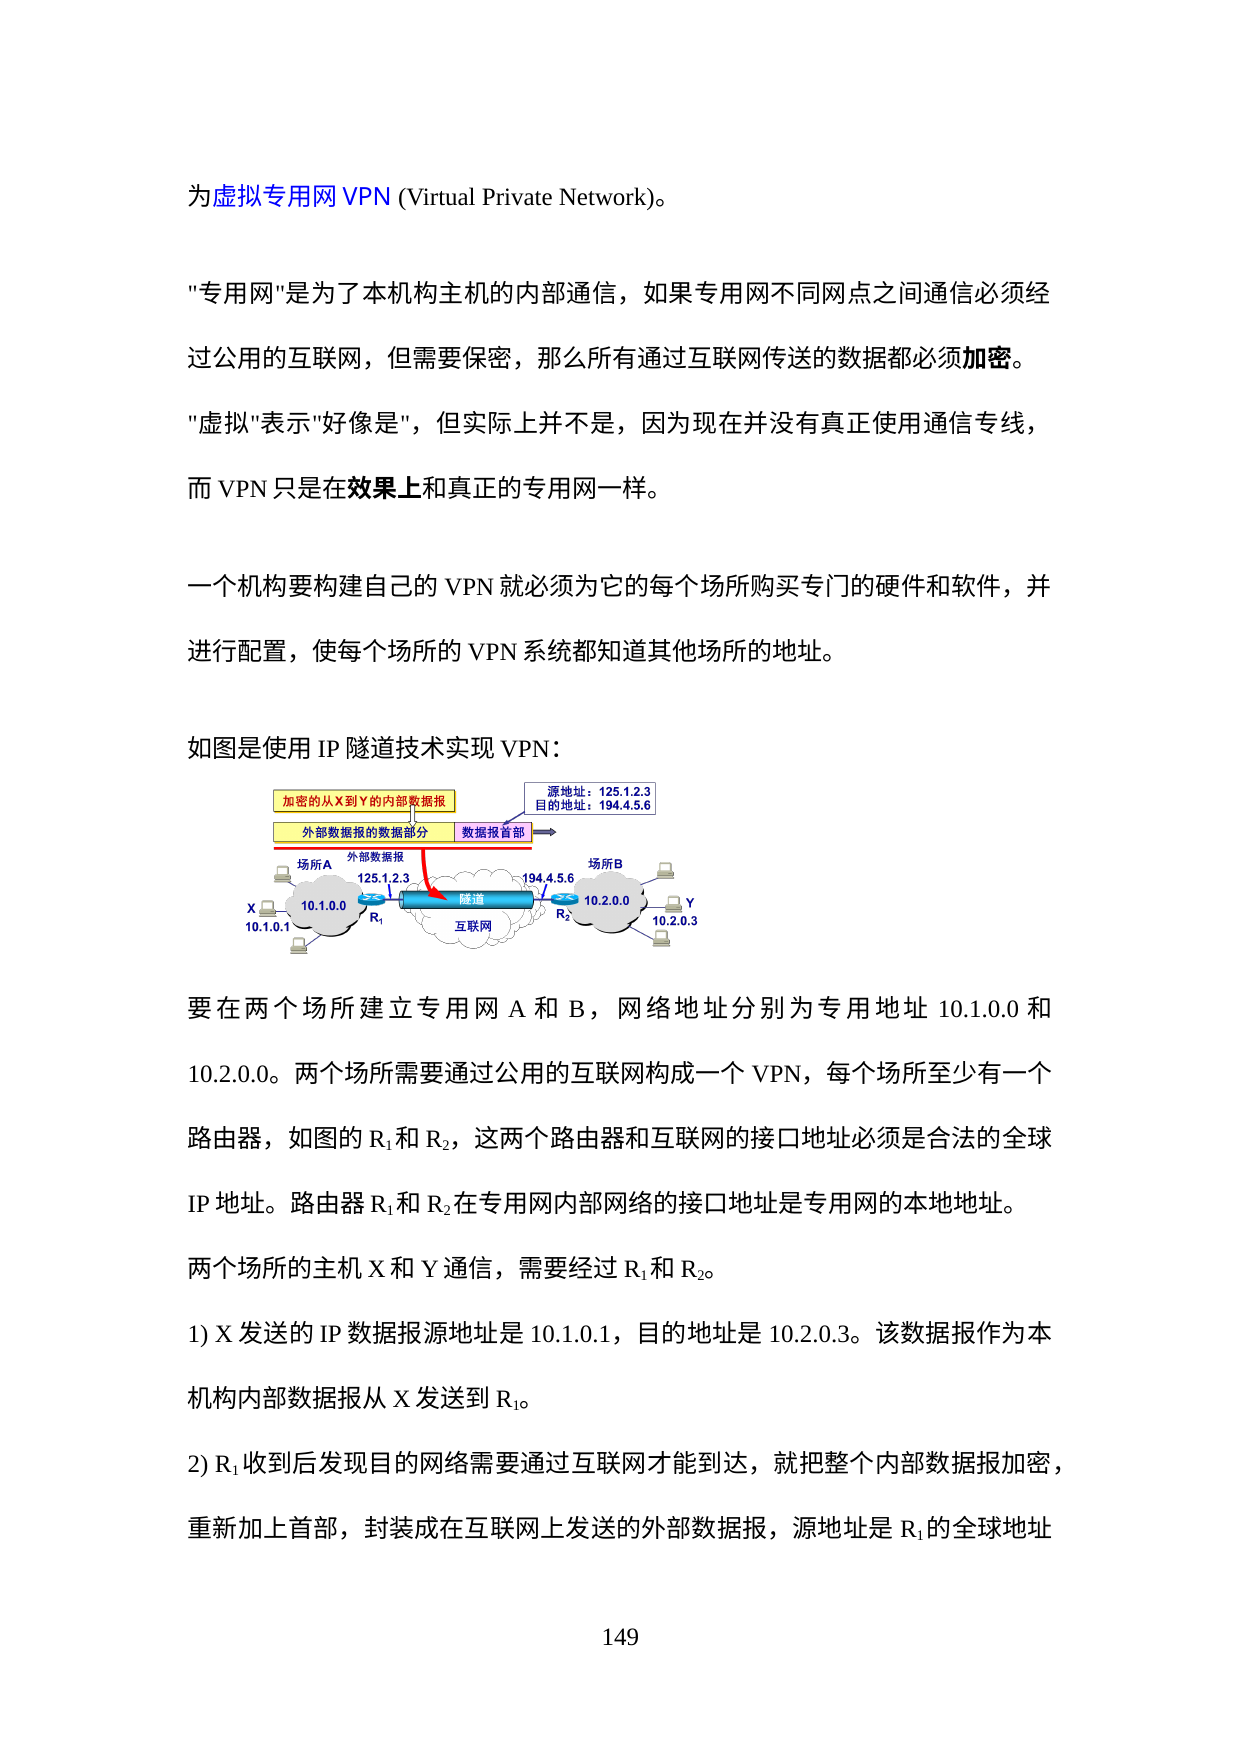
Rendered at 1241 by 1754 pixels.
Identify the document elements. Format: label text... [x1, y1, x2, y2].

text "虚拟"表示"好像是"，但实际上并不是，因为现在并没有真正使用通信专线，而VPN只是在效果上和真正的专用网一样。 [187, 389, 1053, 519]
text 两个场所的主机X和Y通信，需要经过R1和R2。 [187, 1234, 1053, 1299]
text 要在两个场所建立专用网A和B，网络地址分别为专用地址10.1.0.0和10.2.0.0。两个场所需要通过公用的互联网构成一个VPN，每个场所至少有一个路由器，如图的R1和R2，这两个路由器和互联网的接口地址必须是合法的全球IP地址。路由器R1和R2在专用网内部网络的接口地址是专用网的本地地址。 [187, 974, 1053, 1234]
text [187, 1429, 1053, 1559]
text "专用网"是为了本机构主机的内部通信，如果专用网不同网点之间通信必须经过公用的互联网，但需要保密，那么所有通过互联网传送的数据都必须加密。 [187, 259, 1053, 389]
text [187, 162, 1053, 227]
text 一个机构要构建自己的VPN就必须为它的每个场所购买专门的硬件和软件，并进行配置，使每个场所的VPN系统都知道其他场所的地址。 [187, 552, 1053, 682]
text 如图是使用IP隧道技术实现VPN： [187, 714, 1053, 779]
picture [237, 779, 704, 954]
text 1) X发送的IP数据报源地址是10.1.0.1，目的地址是10.2.0.3。该数据报作为本机构内部数据报从X发送到R1。 [187, 1299, 1053, 1429]
